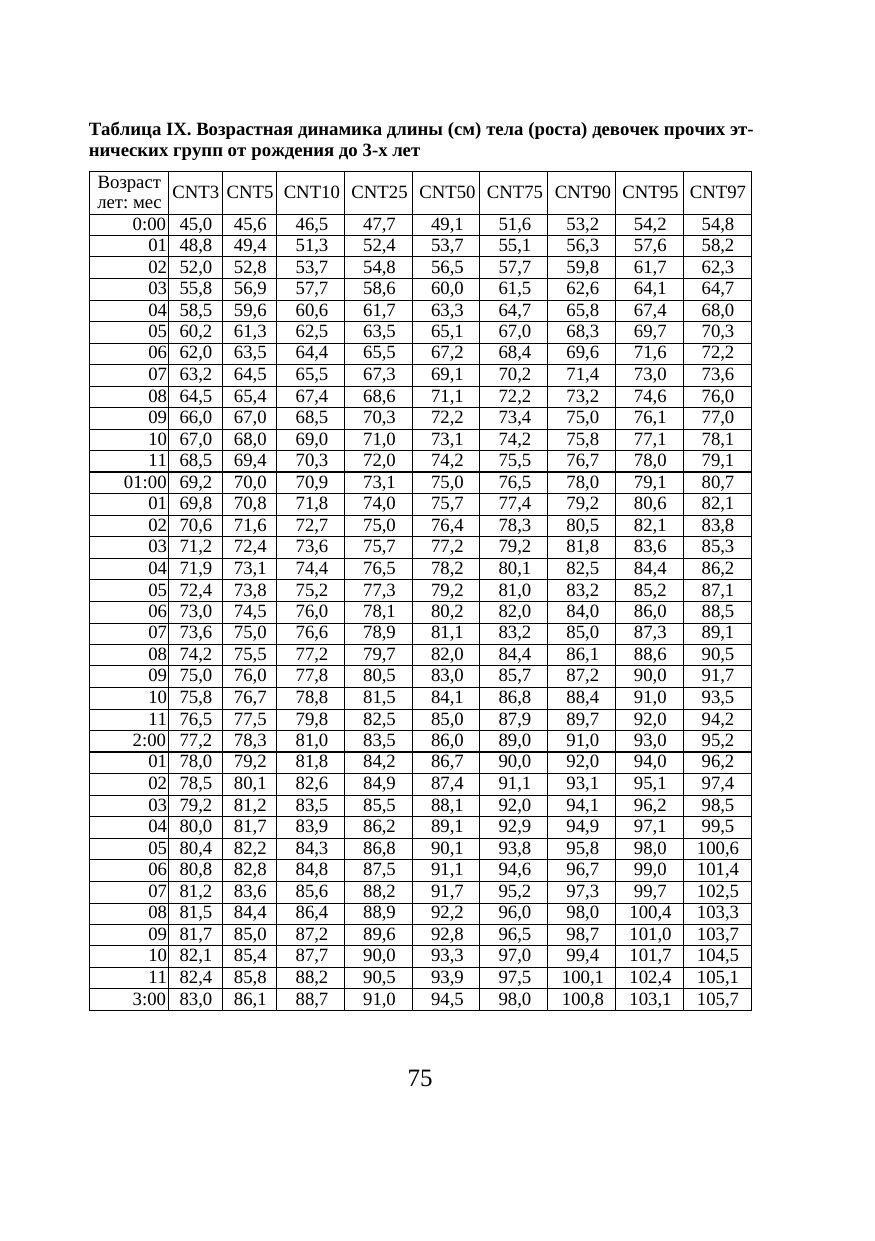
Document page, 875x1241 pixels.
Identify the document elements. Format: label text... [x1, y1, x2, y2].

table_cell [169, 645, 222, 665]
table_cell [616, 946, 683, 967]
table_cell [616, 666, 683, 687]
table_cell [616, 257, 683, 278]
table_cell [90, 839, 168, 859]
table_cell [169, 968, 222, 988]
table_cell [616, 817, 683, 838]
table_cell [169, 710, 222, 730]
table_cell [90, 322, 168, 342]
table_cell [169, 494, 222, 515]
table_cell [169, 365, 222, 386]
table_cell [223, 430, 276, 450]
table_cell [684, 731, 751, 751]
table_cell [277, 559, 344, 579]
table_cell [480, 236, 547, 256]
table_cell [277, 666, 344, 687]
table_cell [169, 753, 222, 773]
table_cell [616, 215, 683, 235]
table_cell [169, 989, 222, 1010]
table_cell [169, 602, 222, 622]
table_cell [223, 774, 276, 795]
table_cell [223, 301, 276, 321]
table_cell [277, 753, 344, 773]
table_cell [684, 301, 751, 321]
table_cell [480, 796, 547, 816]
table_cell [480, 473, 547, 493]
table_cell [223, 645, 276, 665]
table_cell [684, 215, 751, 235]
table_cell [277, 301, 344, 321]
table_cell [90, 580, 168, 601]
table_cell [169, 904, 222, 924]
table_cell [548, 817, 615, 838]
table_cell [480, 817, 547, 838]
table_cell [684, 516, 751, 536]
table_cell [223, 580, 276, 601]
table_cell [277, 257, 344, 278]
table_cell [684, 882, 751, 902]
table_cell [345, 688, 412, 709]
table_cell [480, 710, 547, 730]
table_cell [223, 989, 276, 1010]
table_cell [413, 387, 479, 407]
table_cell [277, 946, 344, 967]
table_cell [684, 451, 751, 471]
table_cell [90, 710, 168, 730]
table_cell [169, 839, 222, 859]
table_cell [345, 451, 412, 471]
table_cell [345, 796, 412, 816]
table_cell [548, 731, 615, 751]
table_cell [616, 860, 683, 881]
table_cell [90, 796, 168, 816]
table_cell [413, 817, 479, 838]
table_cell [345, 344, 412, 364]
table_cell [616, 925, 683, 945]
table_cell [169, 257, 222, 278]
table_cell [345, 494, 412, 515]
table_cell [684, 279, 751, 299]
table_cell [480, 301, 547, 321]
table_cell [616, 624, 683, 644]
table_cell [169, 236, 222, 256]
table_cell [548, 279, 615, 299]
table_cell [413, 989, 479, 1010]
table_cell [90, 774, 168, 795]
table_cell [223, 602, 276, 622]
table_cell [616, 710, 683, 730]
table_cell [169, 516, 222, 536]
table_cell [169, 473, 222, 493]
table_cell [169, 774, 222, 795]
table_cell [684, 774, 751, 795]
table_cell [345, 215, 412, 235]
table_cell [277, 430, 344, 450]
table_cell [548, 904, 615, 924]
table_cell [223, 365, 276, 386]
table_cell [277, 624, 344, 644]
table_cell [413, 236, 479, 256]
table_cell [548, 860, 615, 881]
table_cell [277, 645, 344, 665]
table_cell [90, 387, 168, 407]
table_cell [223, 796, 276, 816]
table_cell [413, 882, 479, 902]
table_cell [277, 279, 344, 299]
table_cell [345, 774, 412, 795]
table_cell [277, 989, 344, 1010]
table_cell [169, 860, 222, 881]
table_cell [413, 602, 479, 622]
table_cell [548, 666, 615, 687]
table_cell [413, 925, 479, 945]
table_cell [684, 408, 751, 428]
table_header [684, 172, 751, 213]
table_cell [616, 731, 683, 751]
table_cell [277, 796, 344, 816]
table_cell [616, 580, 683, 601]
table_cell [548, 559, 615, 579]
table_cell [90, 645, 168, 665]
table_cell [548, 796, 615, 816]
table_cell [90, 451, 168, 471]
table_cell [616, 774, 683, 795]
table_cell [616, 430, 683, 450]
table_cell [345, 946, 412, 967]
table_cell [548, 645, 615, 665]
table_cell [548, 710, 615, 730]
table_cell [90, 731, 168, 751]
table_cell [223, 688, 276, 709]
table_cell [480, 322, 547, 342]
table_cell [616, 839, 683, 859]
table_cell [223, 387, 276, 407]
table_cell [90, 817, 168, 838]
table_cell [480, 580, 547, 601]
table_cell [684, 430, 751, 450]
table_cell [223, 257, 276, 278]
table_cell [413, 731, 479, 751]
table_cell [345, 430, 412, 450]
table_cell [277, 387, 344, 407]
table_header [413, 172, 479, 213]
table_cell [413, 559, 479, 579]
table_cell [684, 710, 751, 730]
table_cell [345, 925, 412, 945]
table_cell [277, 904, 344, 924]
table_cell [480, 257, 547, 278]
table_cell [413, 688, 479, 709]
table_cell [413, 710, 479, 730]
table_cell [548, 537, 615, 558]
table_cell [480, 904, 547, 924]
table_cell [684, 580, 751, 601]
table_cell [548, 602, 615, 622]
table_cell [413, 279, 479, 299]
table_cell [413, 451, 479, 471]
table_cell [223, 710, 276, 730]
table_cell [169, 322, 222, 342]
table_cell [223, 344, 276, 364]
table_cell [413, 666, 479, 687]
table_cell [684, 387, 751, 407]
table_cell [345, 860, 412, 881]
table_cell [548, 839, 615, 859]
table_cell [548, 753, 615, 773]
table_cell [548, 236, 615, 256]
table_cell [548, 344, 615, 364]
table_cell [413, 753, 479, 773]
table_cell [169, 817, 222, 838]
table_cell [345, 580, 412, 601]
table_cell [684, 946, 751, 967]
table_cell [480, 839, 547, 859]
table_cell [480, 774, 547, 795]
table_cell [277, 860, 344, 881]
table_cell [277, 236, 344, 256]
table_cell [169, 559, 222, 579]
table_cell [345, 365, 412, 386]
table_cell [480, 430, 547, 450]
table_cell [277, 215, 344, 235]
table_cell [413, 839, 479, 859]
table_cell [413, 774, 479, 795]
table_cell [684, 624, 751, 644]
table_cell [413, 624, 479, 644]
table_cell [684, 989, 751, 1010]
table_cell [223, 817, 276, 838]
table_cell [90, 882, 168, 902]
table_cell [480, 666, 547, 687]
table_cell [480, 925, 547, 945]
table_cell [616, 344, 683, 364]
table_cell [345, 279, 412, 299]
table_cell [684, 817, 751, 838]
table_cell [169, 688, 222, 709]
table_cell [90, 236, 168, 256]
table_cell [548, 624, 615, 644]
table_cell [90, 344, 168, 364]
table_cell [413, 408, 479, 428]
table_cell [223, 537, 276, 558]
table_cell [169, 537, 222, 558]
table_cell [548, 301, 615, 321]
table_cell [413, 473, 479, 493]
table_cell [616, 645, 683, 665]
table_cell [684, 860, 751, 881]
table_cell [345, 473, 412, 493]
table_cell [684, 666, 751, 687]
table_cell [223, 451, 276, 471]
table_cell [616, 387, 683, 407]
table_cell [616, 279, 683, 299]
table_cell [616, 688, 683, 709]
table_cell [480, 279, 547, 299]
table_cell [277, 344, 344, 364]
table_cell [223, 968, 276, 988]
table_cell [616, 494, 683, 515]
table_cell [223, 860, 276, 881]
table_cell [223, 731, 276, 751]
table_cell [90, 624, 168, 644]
subtitle 75 [131, 1063, 709, 1092]
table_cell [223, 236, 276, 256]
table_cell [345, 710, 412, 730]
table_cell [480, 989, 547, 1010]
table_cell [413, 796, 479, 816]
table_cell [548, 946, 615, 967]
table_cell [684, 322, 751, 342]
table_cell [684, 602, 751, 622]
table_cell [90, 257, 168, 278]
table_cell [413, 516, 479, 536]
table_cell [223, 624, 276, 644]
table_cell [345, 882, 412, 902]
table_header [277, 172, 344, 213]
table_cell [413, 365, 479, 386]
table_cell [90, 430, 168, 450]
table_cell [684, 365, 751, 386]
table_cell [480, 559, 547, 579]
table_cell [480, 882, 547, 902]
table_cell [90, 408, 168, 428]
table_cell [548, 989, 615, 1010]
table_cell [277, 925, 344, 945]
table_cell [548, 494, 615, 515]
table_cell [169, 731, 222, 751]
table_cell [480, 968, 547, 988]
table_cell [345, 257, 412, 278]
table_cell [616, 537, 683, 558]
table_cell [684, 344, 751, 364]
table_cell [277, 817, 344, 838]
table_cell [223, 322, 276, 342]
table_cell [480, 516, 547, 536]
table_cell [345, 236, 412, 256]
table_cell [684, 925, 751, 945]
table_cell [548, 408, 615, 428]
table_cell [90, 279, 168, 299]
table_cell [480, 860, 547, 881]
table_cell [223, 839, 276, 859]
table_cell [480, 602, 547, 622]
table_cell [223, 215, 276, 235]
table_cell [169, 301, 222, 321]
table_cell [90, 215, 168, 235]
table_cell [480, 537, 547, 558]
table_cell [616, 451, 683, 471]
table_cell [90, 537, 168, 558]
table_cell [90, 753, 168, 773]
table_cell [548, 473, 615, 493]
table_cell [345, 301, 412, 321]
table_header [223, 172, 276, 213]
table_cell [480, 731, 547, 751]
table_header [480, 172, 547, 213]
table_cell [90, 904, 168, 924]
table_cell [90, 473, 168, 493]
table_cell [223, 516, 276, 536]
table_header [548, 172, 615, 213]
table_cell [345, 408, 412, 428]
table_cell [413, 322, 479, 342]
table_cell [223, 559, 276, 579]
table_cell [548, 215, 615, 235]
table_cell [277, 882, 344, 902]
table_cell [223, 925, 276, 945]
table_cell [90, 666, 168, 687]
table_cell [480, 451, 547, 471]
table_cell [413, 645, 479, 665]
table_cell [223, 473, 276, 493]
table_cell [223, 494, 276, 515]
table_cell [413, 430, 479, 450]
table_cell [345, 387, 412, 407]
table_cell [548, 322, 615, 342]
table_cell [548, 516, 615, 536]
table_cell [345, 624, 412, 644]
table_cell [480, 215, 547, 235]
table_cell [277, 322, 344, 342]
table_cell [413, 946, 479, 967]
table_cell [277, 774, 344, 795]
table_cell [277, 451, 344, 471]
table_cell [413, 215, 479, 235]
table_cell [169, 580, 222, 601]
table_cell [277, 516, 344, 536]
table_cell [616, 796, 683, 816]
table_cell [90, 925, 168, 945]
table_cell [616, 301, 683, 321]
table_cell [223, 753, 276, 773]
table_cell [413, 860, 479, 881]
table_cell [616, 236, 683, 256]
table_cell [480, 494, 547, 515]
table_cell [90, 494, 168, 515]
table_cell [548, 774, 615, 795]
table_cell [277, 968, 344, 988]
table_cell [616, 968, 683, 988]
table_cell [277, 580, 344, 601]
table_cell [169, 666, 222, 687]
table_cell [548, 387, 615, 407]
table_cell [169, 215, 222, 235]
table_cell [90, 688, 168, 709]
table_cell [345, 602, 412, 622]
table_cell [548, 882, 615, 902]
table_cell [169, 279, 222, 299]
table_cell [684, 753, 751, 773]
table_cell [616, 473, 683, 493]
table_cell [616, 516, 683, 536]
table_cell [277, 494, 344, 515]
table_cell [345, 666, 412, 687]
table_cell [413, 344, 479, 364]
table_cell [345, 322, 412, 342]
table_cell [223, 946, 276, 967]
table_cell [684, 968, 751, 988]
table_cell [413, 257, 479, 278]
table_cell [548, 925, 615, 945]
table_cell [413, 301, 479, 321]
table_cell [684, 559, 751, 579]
text Таблица IX. Возрастная динамика длины (см) тела (роста) девочек прочих эт- нических групп от рождения до 3-х лет [88, 117, 768, 161]
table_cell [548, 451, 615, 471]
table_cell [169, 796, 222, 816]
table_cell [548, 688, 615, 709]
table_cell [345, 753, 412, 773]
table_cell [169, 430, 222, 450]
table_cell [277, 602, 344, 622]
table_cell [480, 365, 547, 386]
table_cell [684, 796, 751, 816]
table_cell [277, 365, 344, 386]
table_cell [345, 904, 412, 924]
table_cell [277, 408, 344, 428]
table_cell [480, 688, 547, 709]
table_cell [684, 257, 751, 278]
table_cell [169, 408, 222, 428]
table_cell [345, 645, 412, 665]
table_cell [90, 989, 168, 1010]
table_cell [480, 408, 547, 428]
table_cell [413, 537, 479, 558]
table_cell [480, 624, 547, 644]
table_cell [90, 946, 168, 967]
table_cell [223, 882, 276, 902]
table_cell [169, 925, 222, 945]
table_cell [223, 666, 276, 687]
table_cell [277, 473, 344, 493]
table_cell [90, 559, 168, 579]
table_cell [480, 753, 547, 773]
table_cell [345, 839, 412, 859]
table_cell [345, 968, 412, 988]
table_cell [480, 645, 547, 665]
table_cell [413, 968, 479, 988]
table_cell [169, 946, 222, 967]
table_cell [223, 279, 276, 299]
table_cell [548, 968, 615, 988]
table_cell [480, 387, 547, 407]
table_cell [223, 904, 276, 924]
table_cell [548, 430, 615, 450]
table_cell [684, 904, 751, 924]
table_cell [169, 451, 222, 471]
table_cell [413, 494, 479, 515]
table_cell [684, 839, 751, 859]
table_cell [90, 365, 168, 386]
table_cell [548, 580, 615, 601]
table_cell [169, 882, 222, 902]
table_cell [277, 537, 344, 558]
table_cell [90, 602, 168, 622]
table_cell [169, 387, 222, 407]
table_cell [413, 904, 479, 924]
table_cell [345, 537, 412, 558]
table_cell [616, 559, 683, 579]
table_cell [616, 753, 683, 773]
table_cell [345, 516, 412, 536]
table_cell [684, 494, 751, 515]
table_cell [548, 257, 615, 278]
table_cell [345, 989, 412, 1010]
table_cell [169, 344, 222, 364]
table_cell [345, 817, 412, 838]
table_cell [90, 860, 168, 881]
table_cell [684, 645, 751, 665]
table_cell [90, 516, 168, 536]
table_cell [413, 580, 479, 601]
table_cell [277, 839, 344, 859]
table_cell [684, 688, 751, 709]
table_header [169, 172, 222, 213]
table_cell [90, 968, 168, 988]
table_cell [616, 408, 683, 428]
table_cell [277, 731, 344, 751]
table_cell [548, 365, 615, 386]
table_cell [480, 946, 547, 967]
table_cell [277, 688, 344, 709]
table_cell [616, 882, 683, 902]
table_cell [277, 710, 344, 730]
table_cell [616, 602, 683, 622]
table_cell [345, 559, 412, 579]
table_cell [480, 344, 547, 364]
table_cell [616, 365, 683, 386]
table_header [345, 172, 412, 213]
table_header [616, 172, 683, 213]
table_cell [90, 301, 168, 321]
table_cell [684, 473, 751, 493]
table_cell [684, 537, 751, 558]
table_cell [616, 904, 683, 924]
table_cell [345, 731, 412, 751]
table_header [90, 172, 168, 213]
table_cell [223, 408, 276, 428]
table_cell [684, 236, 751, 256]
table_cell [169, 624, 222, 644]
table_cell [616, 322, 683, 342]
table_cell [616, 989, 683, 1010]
